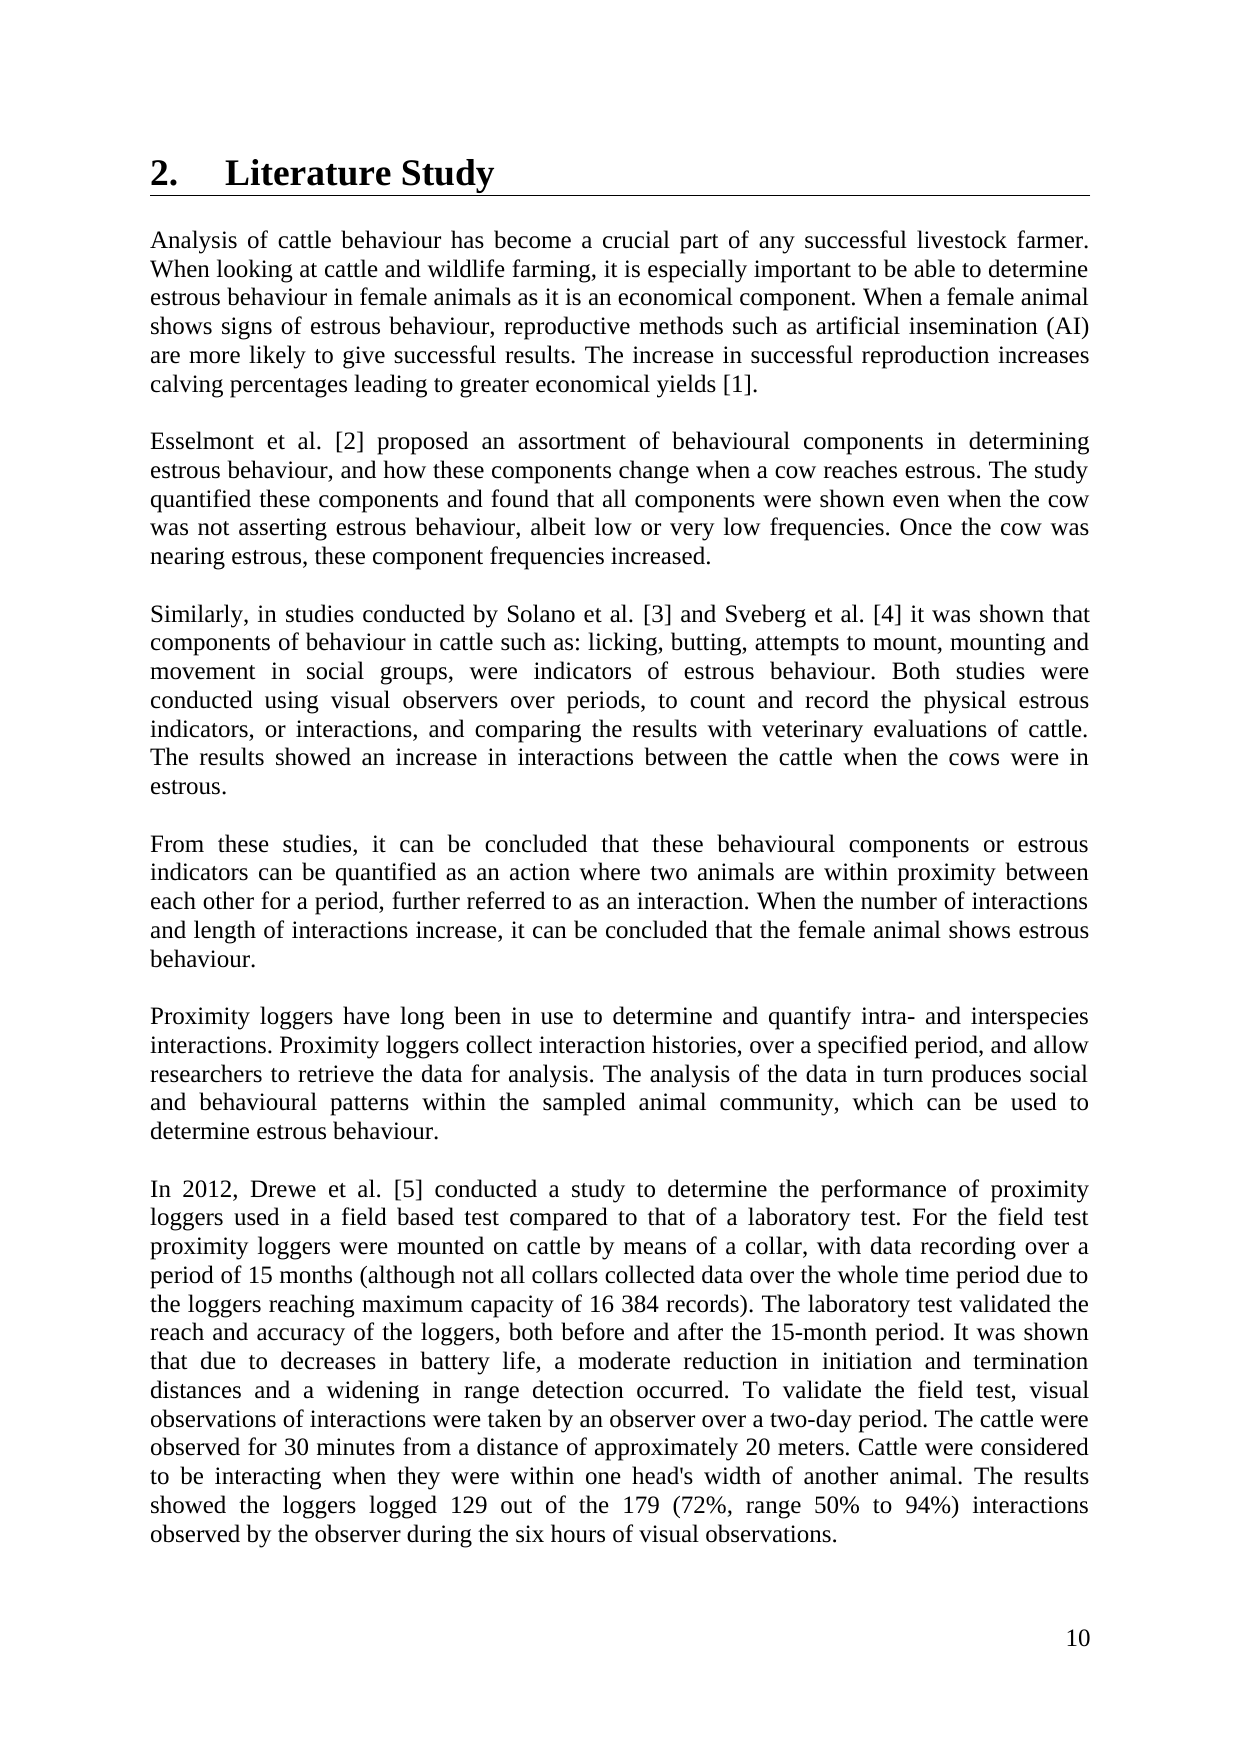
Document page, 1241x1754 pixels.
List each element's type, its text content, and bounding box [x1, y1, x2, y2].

text In 2012, Drewe et al. conducted a study to determine the performance of proximity loggers used in a field based test compared to that of a laboratory test. For the field test proximity loggers were mounted on cattle by means of a collar, with data recording over a period of 15 months (although not all collars collected data over the whole time period due to the loggers reaching maximum capacity of 16 384 records). The laboratory test validated the reach and accuracy of the loggers, both before and after the 15-month period. It was shown that due to decreases in battery life, a moderate reduction in initiation and termination distances and a widening in range detection occurred. To validate the field test, visual observations of interactions were taken by an observer over a two-day period. The cattle were observed for 30 minutes from a distance of approximately 20 meters. Cattle were considered to be interacting when they were within one head's width of another animal. The results showed the loggers logged 129 out of the 179 (72%, range 50% to 94%) interactions observed by the observer during the six hours of visual observations. [150, 1174, 1090, 1547]
text Analysis of cattle behaviour has become a crucial part of any successful livestock farmer. When looking at cattle and wildlife farming, it is especially important to be able to determine estrous behaviour in female animals as it is an economical component. When a female animal shows signs of estrous behaviour, reproductive methods such as artificial insemination (AI) are more likely to give successful results. The increase in successful reproduction increases calving percentages leading to greater economical yields . [150, 225, 1090, 397]
text Proximity loggers have long been in use to determine and quantify intra- and interspecies interactions. Proximity loggers collect interaction histories, over a specified period, and allow researchers to retrieve the data for analysis. The analysis of the data in turn produces social and behavioural patterns within the sampled animal community, which can be used to determine estrous behaviour. [150, 1001, 1090, 1145]
subtitle Literature Study [150, 150, 1090, 195]
text Similarly, in studies conducted by Solano et al. and Sveberg et al. it was shown that components of behaviour in cattle such as: licking, butting, attempts to mount, mounting and movement in social groups, were indicators of estrous behaviour. Both studies were conducted using visual observers over periods, to count and record the physical estrous indicators, or interactions, and comparing the results with veterinary evaluations of cattle. The results showed an increase in interactions between the cattle when the cows were in estrous. [150, 599, 1090, 800]
text Esselmont et al. proposed an assortment of behavioural components in determining estrous behaviour, and how these components change when a cow reaches estrous. The study quantified these components and found that all components were shown even when the cow was not asserting estrous behaviour, albeit low or very low frequencies. Once the cow was nearing estrous, these component frequencies increased. [150, 426, 1090, 570]
text From these studies, it can be concluded that these behavioural components or estrous indicators can be quantified as an action where two animals are within proximity between each other for a period, further referred to as an interaction. When the number of interactions and length of interactions increase, it can be concluded that the female animal shows estrous behaviour. [150, 829, 1090, 972]
